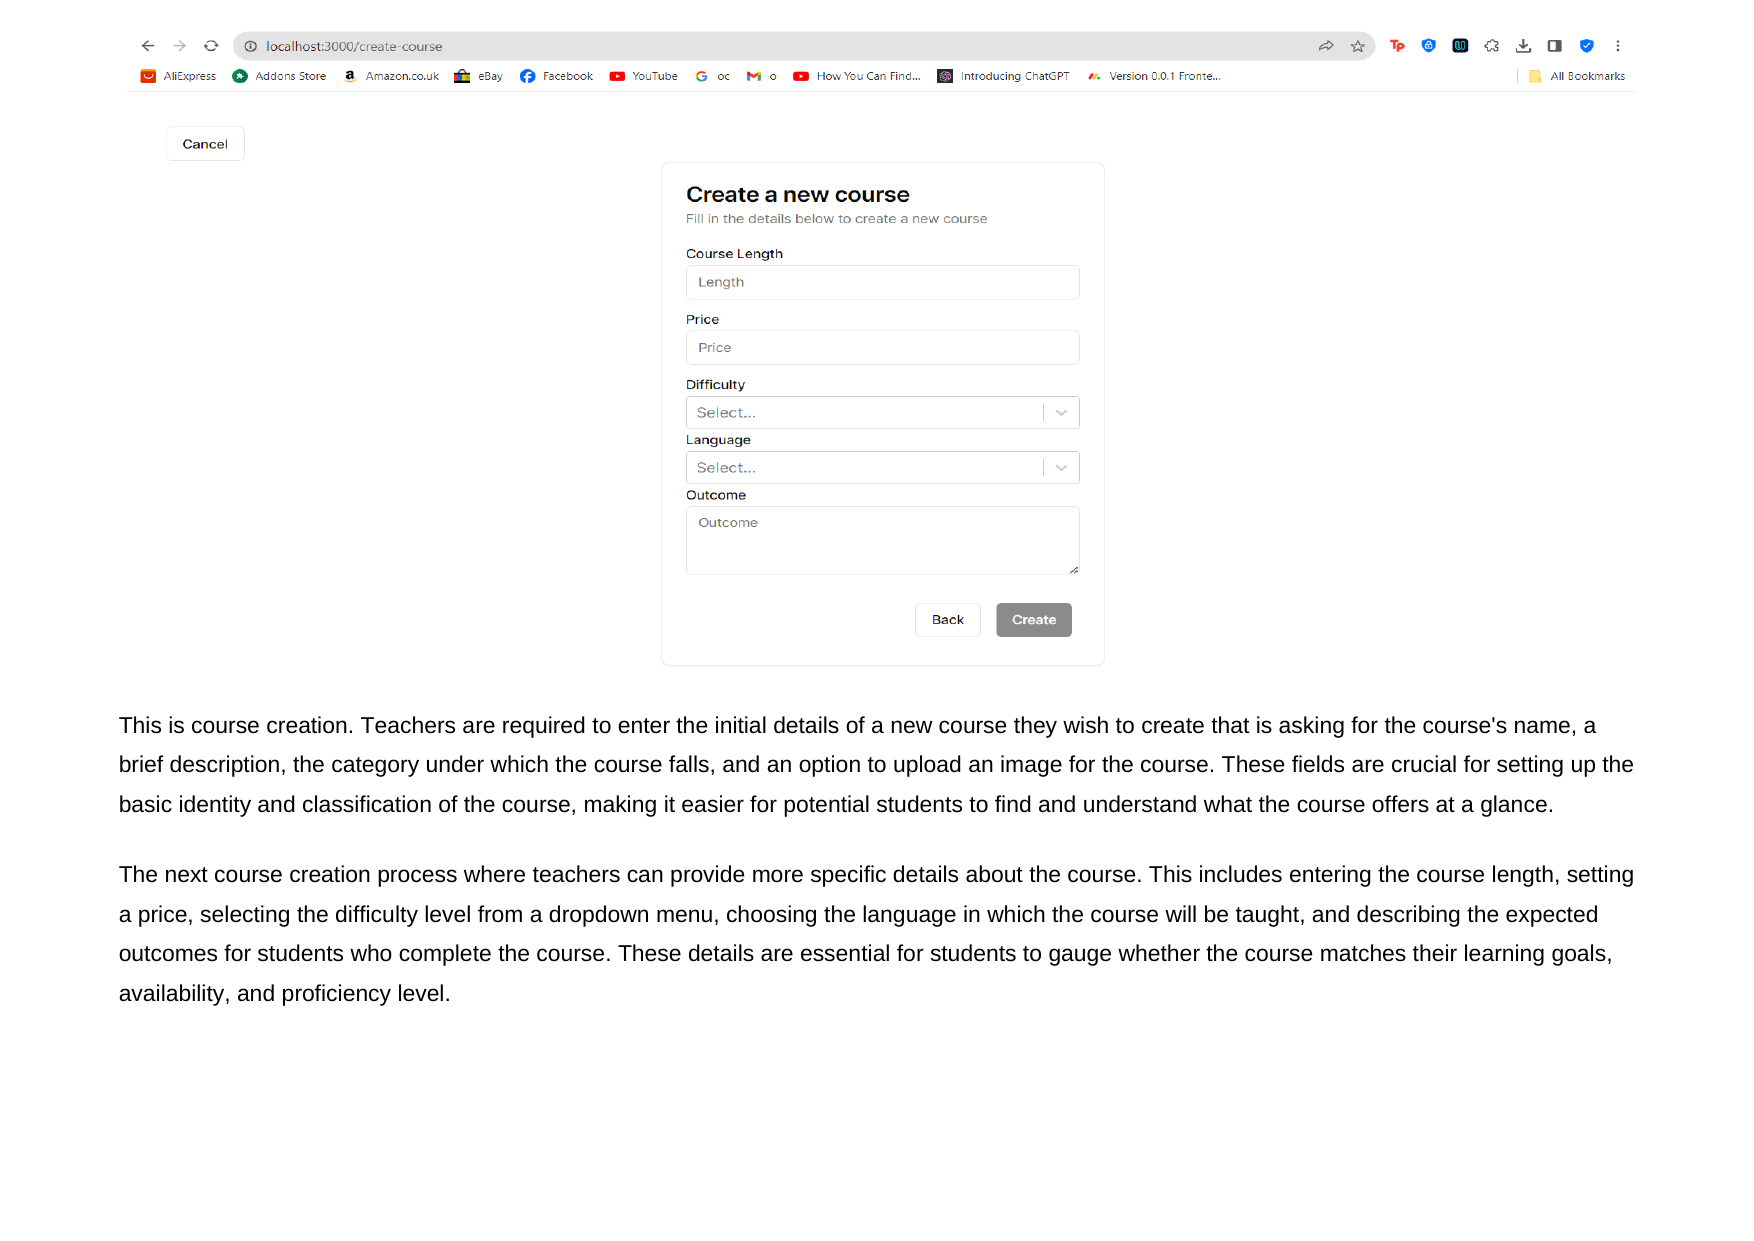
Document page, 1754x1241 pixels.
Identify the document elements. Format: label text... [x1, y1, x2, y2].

text The next course creation process where teachers can provide more specific details about the course. This includes entering the course length, setting a price, selecting the difficulty level from a dropdown menu, choosing the language in which the course will be taught, and describing the expected outcomes for students who complete the course. These details are essential for students to gauge whether the course matches their learning goals, availability, and proficiency level. [118, 861, 1635, 1006]
picture [126, 29, 1636, 699]
